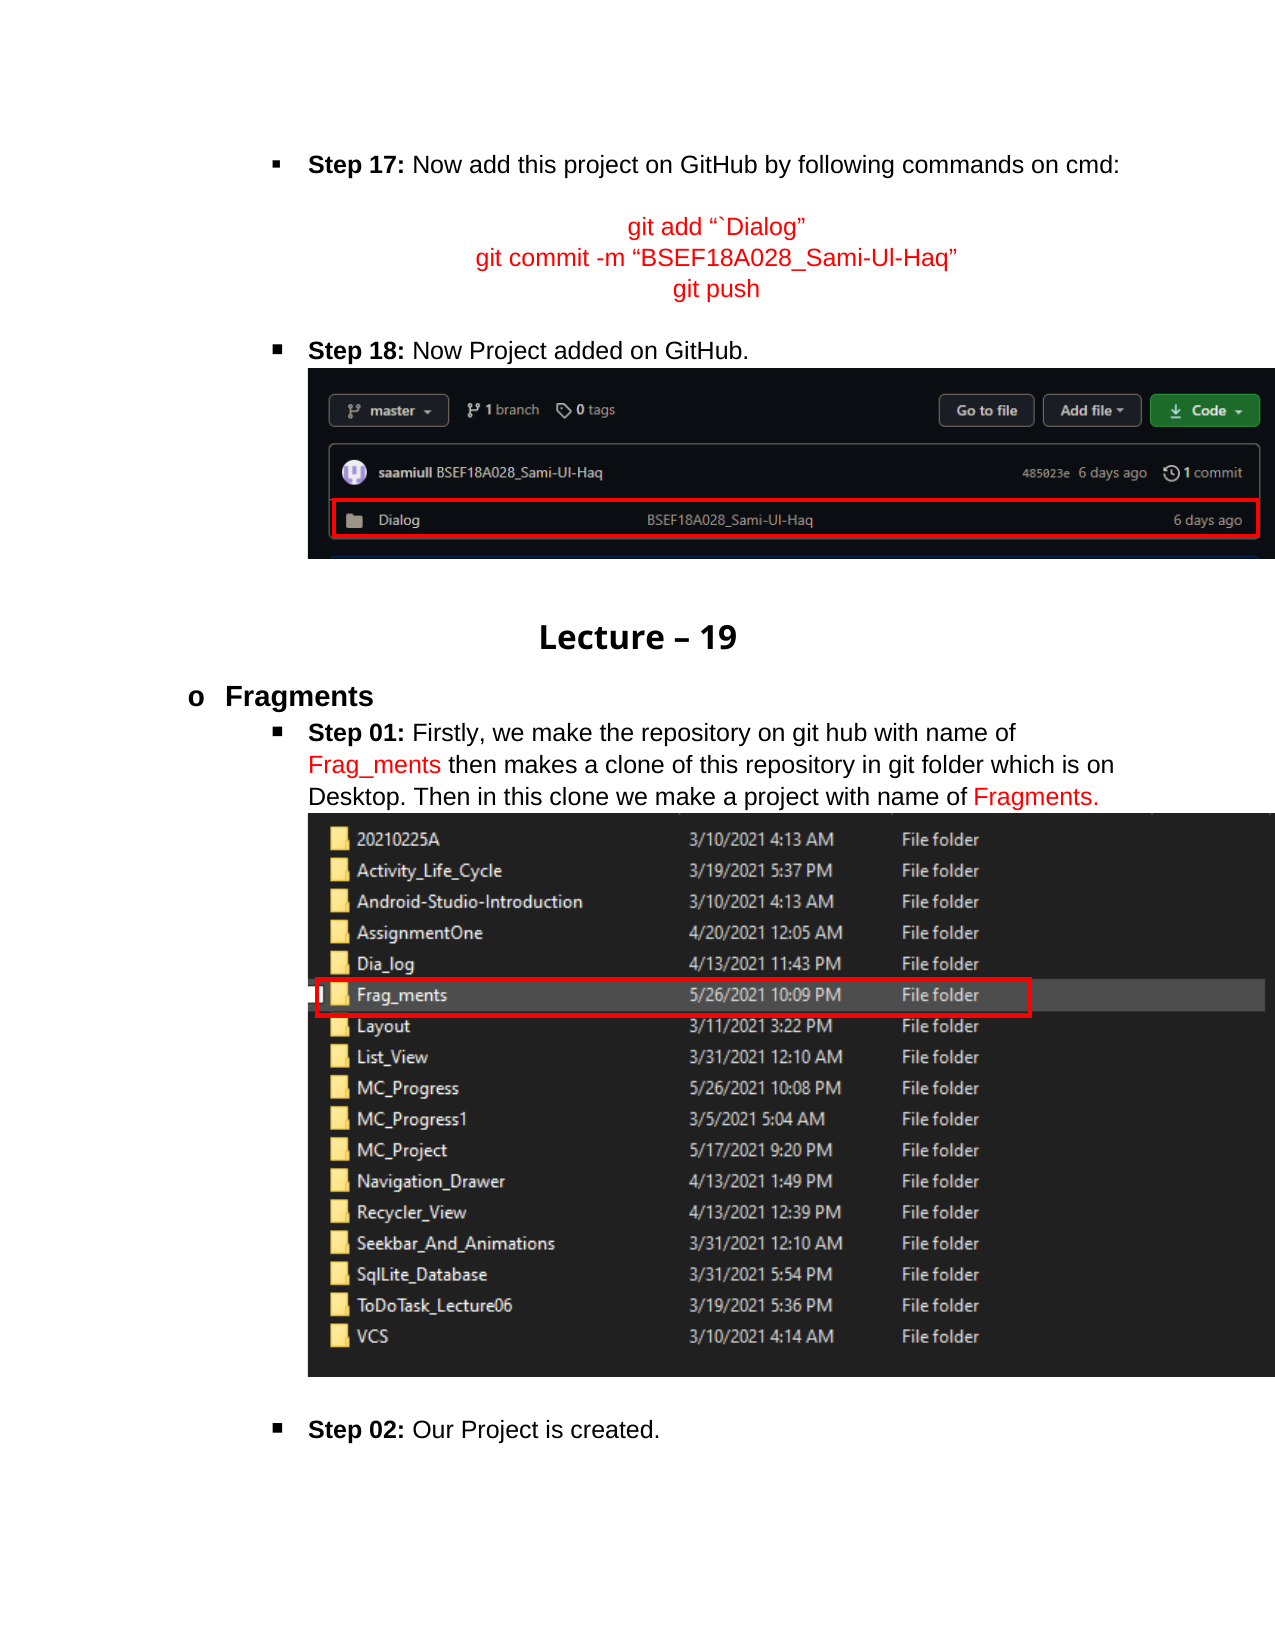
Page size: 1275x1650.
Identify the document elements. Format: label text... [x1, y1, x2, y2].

list Step 02: Our Project is created. [270, 1415, 1125, 1444]
list git push [308, 274, 1125, 303]
picture [307, 813, 1275, 1377]
list Fragments [187, 679, 1125, 716]
list Step 18: Now Project added on GitHub. [270, 336, 1125, 366]
list Step 17: Now add this project on GitHub by following commands on cmd: [270, 150, 1125, 179]
list Step 01: Firstly, we make the repository on git hub with name of Frag_ments then makes a clone of this repository in git folder which is on Desktop. Then in this clone we make a project with name of Fragments. [270, 718, 1125, 811]
list git add “`Dialog” [308, 212, 1125, 241]
list git commit -m “BSEF18A028_Sami-Ul-Haq” [308, 243, 1125, 272]
text Lecture – 19 [150, 614, 1125, 659]
picture [307, 368, 1275, 559]
